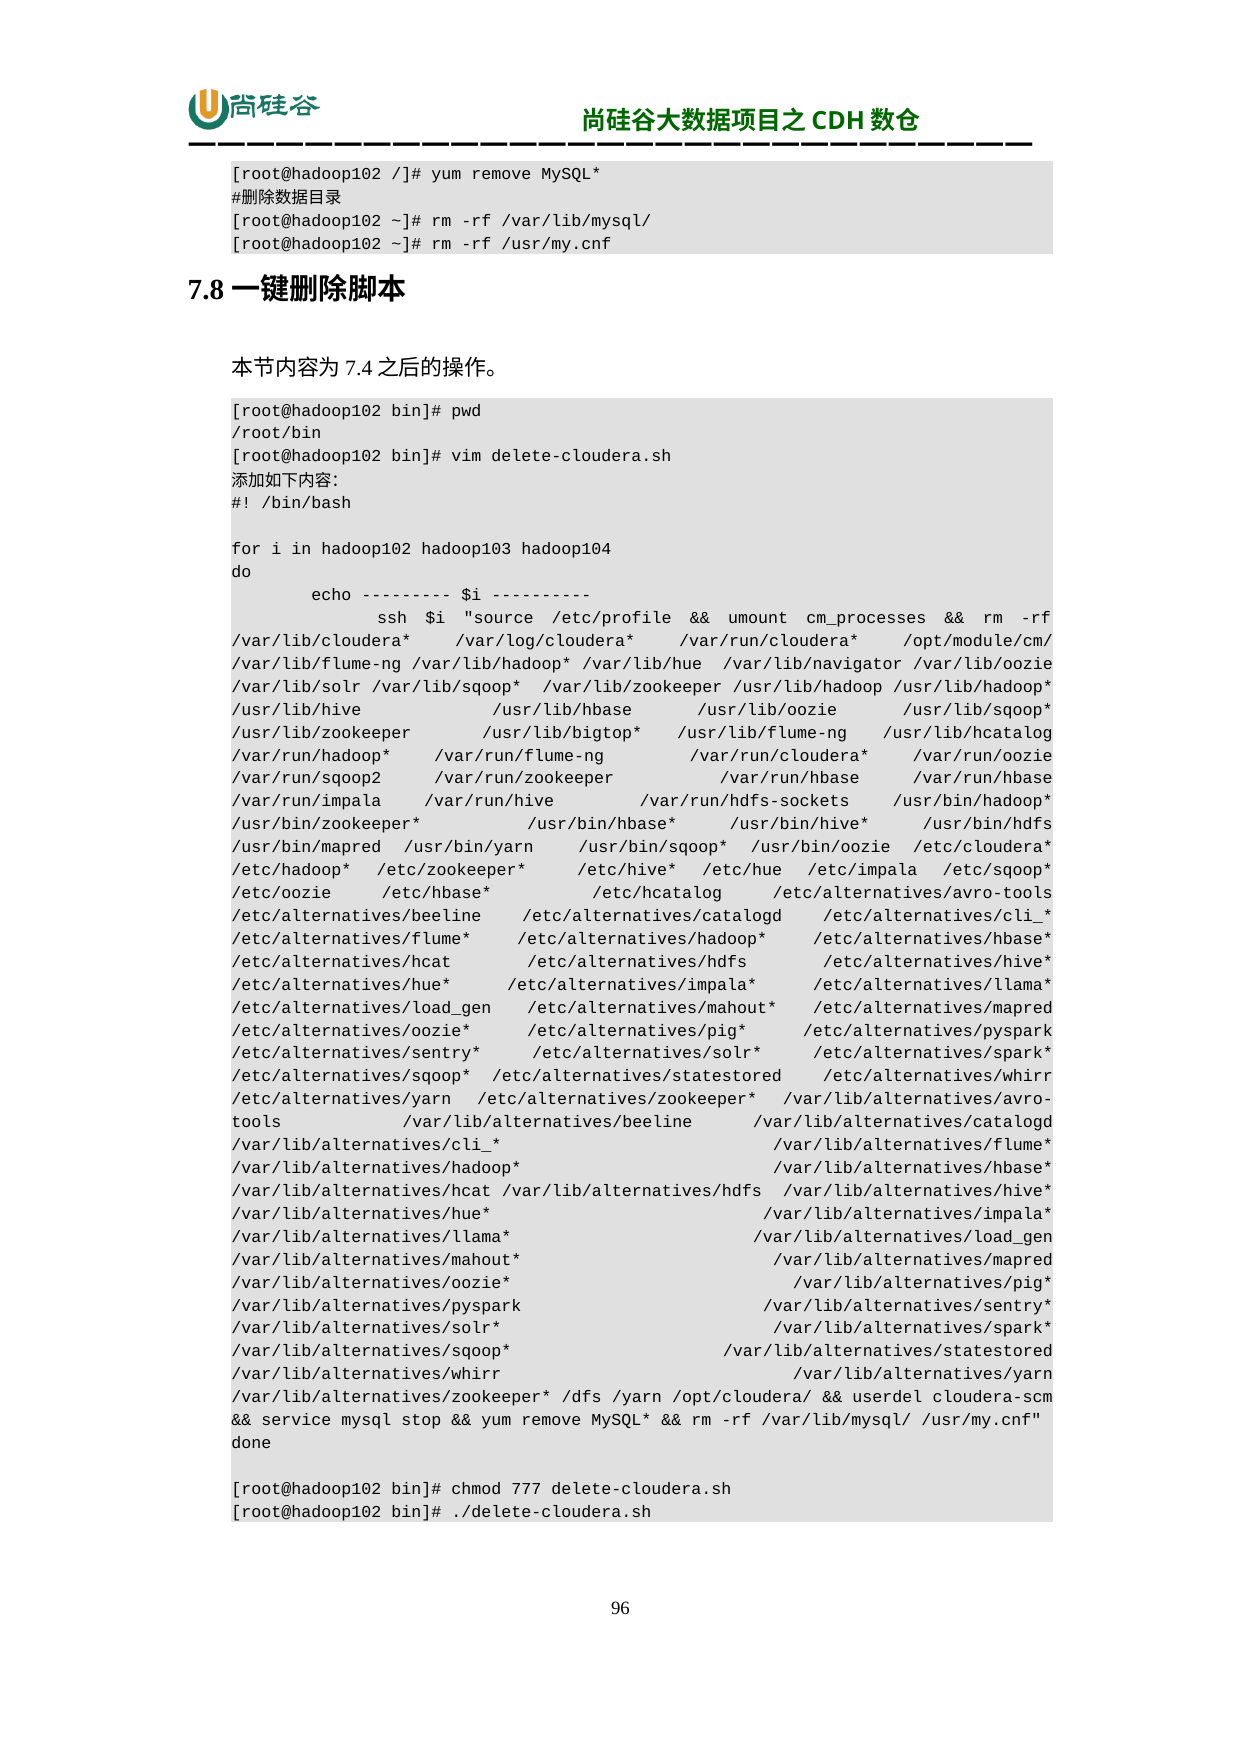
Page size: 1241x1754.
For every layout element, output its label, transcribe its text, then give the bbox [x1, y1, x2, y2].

text [root@hadoop102 bin]# pwd [231, 398, 1053, 421]
text 本节内容为7.4之后的操作。 [187, 350, 1053, 382]
text [root@hadoop102 ~]# rm -rf /var/lib/mysql/ [231, 208, 1053, 231]
text 7.8 一键删除脚本 [187, 254, 1053, 319]
text do [231, 560, 1053, 583]
text #删除数据目录 [231, 184, 1053, 208]
picture [187, 88, 320, 130]
text [root@hadoop102 ~]# rm -rf /usr/my.cnf [231, 231, 1053, 254]
text [root@hadoop102 bin]# ./delete-cloudera.sh [231, 1499, 1053, 1522]
text for i in hadoop102 hadoop103 hadoop104 [231, 537, 1053, 560]
text [root@hadoop102 bin]# chmod 777 delete-cloudera.sh [231, 1476, 1053, 1499]
text /root/bin [231, 421, 1053, 444]
text [root@hadoop102 /]# yum remove MySQL* [231, 161, 1053, 184]
text ssh $i "source /etc/profile && umount cm_processes && rm -rf /var/lib/cloudera* /var/log/cloudera* /var/run/cloudera* /opt/module/cm/ /var/lib/flume-ng /var/lib/hadoop* /var/lib/hue /var/lib/navigator /var/lib/oozie /var/lib/solr /var/lib/sqoop* /var/lib/zookeeper /usr/lib/hadoop /usr/lib/hadoop* /usr/lib/hive /usr/lib/hbase /usr/lib/oozie /usr/lib/sqoop* /usr/lib/zookeeper /usr/lib/bigtop* /usr/lib/flume-ng /usr/lib/hcatalog /var/run/hadoop* /var/run/flume-ng /var/run/cloudera* /var/run/oozie /var/run/sqoop2 /var/run/zookeeper /var/run/hbase /var/run/hbase /var/run/impala /var/run/hive /var/run/hdfs-sockets /usr/bin/hadoop* /usr/bin/zookeeper* /usr/bin/hbase* /usr/bin/hive* /usr/bin/hdfs /usr/bin/mapred /usr/bin/yarn /usr/bin/sqoop* /usr/bin/oozie /etc/cloudera* /etc/hadoop* /etc/zookeeper* /etc/hive* /etc/hue /etc/impala /etc/sqoop* /etc/oozie /etc/hbase* /etc/hcatalog /etc/alternatives/avro-tools /etc/alternatives/beeline /etc/alternatives/catalogd /etc/alternatives/cli_* /etc/alternatives/flume* /etc/alternatives/hadoop* /etc/alternatives/hbase* /etc/alternatives/hcat /etc/alternatives/hdfs /etc/alternatives/hive* /etc/alternatives/hue* /etc/alternatives/impala* /etc/alternatives/llama* /etc/alternatives/load_gen /etc/alternatives/mahout* /etc/alternatives/mapred /etc/alternatives/oozie* /etc/alternatives/pig* /etc/alternatives/pyspark /etc/alternatives/sentry* /etc/alternatives/solr* /etc/alternatives/spark* /etc/alternatives/sqoop* /etc/alternatives/statestored /etc/alternatives/whirr /etc/alternatives/yarn /etc/alternatives/zookeeper* /var/lib/alternatives/avro-tools /var/lib/alternatives/beeline /var/lib/alternatives/catalogd /var/lib/alternatives/cli_* /var/lib/alternatives/flume* /var/lib/alternatives/hadoop* /var/lib/alternatives/hbase* /var/lib/alternatives/hcat /var/lib/alternatives/hdfs /var/lib/alternatives/hive* /var/lib/alternatives/hue* /var/lib/alternatives/impala* /var/lib/alternatives/llama* /var/lib/alternatives/load_gen /var/lib/alternatives/mahout* /var/lib/alternatives/mapred /var/lib/alternatives/oozie* /var/lib/alternatives/pig* /var/lib/alternatives/pyspark /var/lib/alternatives/sentry* /var/lib/alternatives/solr* /var/lib/alternatives/spark* /var/lib/alternatives/sqoop* /var/lib/alternatives/statestored /var/lib/alternatives/whirr /var/lib/alternatives/yarn /var/lib/alternatives/zookeeper* /dfs /yarn /opt/cloudera/ && userdel cloudera-scm && service mysql stop && yum remove MySQL* && rm -rf /var/lib/mysql/ /usr/my.cnf" [231, 606, 1053, 1431]
text #! /bin/bash [231, 491, 1053, 514]
text [root@hadoop102 bin]# vim delete-cloudera.sh [231, 444, 1053, 467]
text done [231, 1431, 1053, 1453]
text echo --------- $i ---------- [231, 583, 1053, 606]
text 添加如下内容： [231, 467, 1053, 491]
